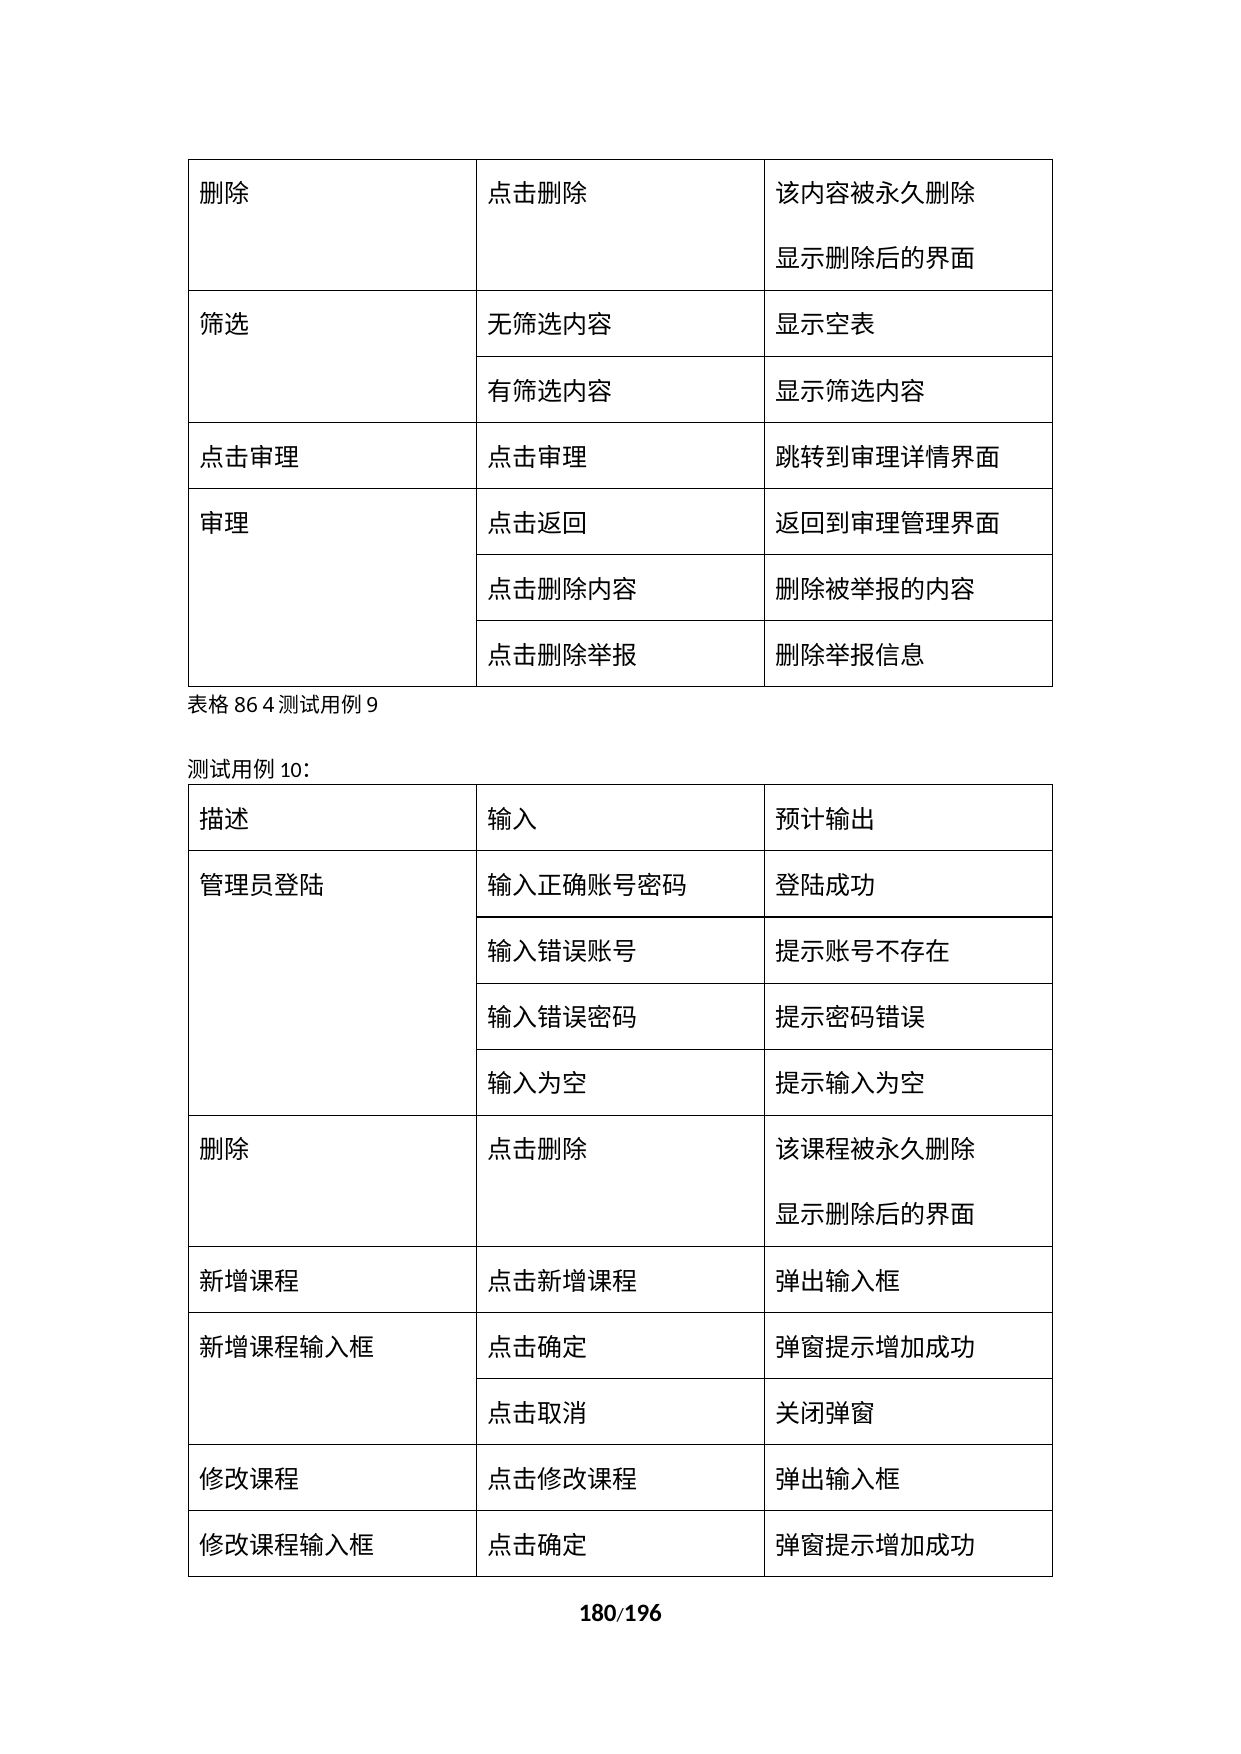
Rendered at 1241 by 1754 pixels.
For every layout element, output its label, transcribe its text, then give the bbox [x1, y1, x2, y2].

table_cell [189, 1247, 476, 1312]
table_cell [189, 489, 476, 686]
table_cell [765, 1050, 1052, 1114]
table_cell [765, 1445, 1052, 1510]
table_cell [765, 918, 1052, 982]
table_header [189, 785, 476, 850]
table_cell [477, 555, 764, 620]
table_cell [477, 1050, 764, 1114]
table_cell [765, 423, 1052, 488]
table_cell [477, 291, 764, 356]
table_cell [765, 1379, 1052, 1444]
text 测试用例10： [187, 752, 1053, 784]
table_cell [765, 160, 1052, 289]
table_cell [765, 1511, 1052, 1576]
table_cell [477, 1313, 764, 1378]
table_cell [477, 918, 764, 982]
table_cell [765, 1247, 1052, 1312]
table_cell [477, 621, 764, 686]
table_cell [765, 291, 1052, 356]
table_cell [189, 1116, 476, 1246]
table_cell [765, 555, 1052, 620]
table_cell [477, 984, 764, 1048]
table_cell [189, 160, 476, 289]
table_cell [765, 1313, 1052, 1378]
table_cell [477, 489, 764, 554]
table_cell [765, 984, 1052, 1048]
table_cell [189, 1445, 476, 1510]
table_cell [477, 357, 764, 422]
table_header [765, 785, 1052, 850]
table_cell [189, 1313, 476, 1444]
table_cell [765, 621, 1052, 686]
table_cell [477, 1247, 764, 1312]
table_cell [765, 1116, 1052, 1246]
text 表格 86 4测试用例9 [187, 687, 1053, 719]
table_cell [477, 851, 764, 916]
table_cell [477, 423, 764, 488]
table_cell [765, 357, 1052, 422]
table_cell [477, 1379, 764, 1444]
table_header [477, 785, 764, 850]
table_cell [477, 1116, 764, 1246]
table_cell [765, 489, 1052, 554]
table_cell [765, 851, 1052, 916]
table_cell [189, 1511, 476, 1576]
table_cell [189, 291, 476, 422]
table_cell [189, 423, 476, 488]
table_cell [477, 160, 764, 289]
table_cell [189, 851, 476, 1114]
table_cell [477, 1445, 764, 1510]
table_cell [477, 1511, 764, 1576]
